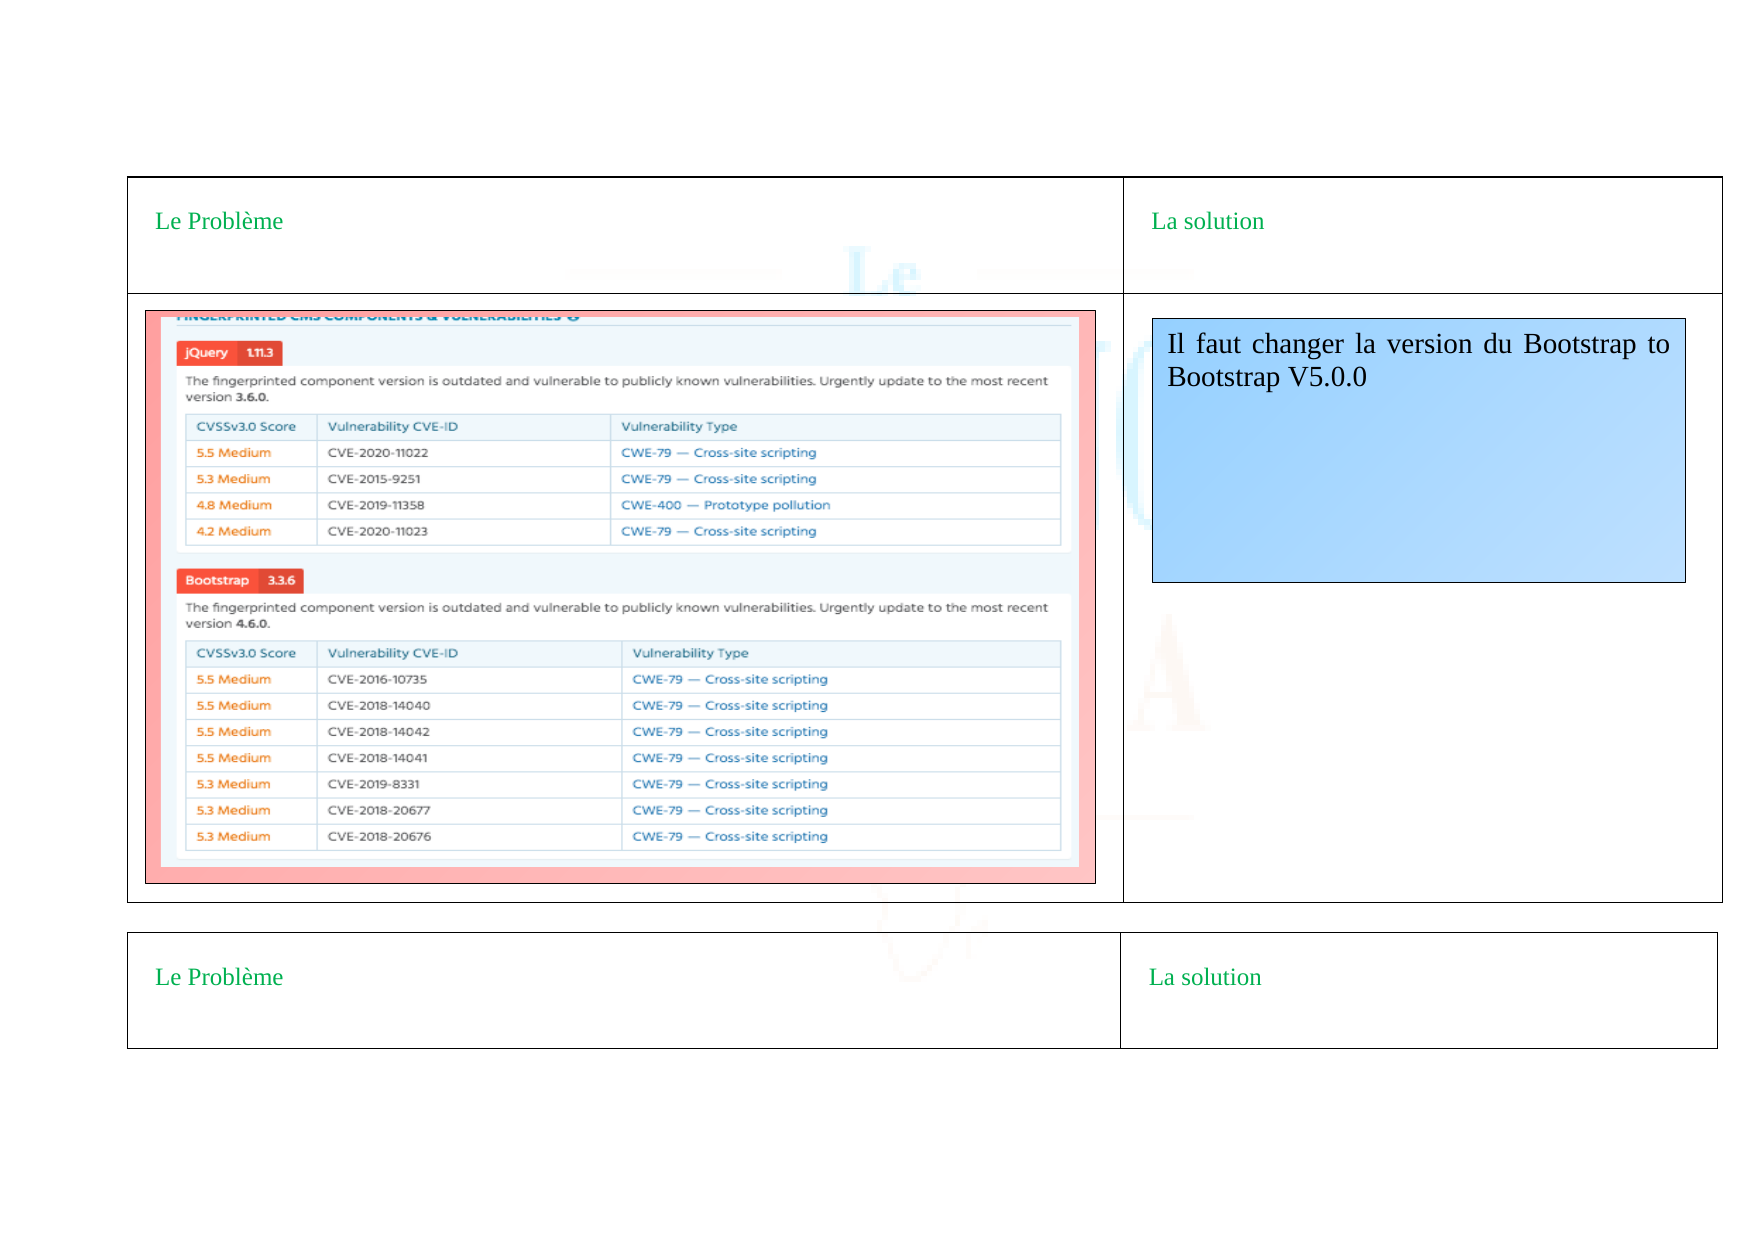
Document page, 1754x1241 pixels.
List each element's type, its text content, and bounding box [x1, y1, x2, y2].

picture [160, 317, 1079, 867]
table_cell [1124, 294, 1722, 902]
table_header La solution [1124, 178, 1722, 292]
table_header Le Problème [128, 178, 1123, 292]
table_header Le Problème [128, 933, 1120, 1048]
table_header La solution [1121, 933, 1717, 1048]
table_cell [128, 294, 1123, 902]
